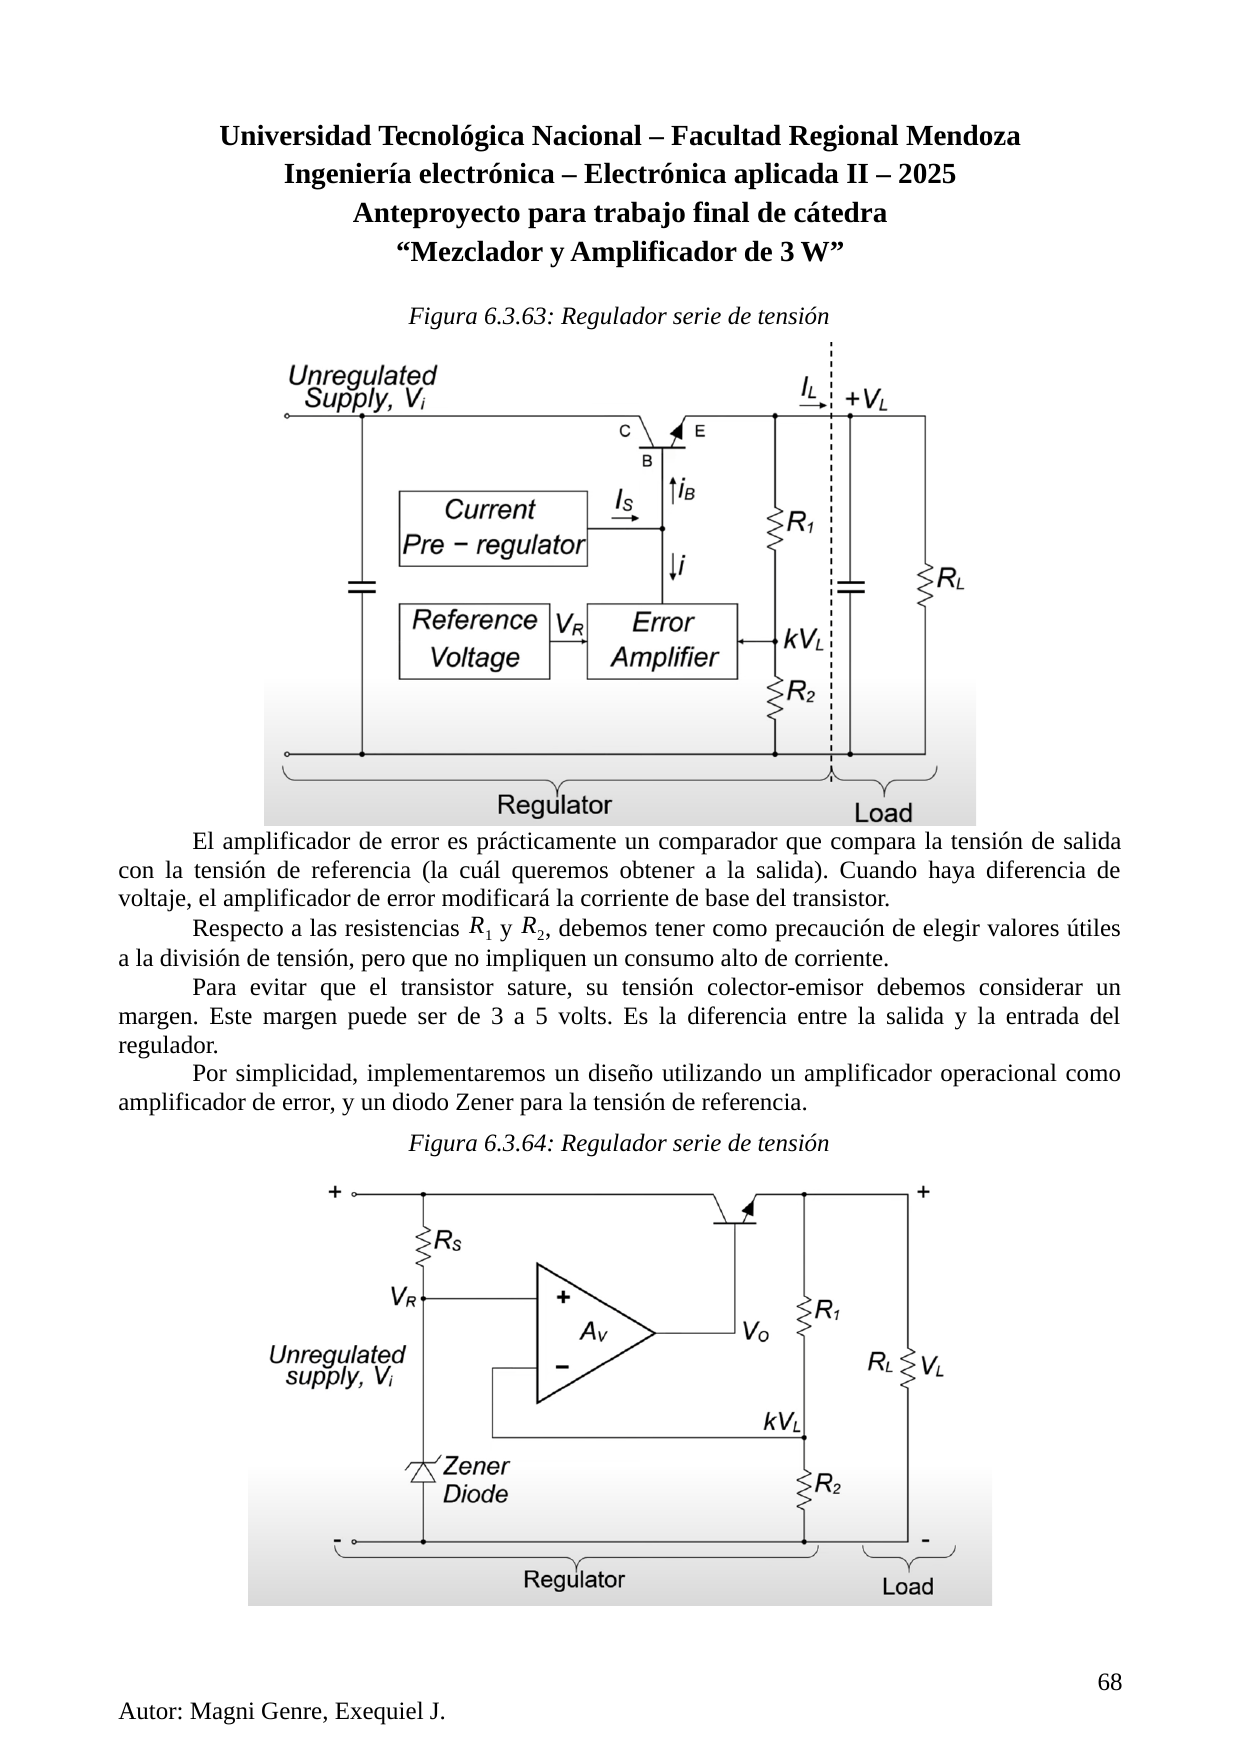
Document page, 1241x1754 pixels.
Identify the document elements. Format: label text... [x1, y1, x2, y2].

text Por simplicidad, implementaremos un diseño utilizando un amplificador operacional como amplificador de error, y un diodo Zener para la tensión de referencia. [118, 1058, 1122, 1116]
text Para evitar que el transistor sature, su tensión colector-emisor debemos considerar un margen. Este margen puede ser de 3 a 5 volts. Es la diferencia entre la salida y la entrada del regulador. [118, 972, 1122, 1058]
text Respecto a las resistencias y , debemos tener como precaución de elegir valores útiles a la división de tensión, pero que no impliquen un consumo alto de corriente. [118, 912, 1122, 972]
text El amplificador de error es prácticamente un comparador que compara la tensión de salida con la tensión de referencia (la cuál queremos obtener a la salida). Cuando haya diferencia de voltaje, el amplificador de error modificará la corriente de base del transistor. [118, 826, 1122, 912]
picture [248, 1169, 993, 1606]
picture [264, 342, 977, 826]
